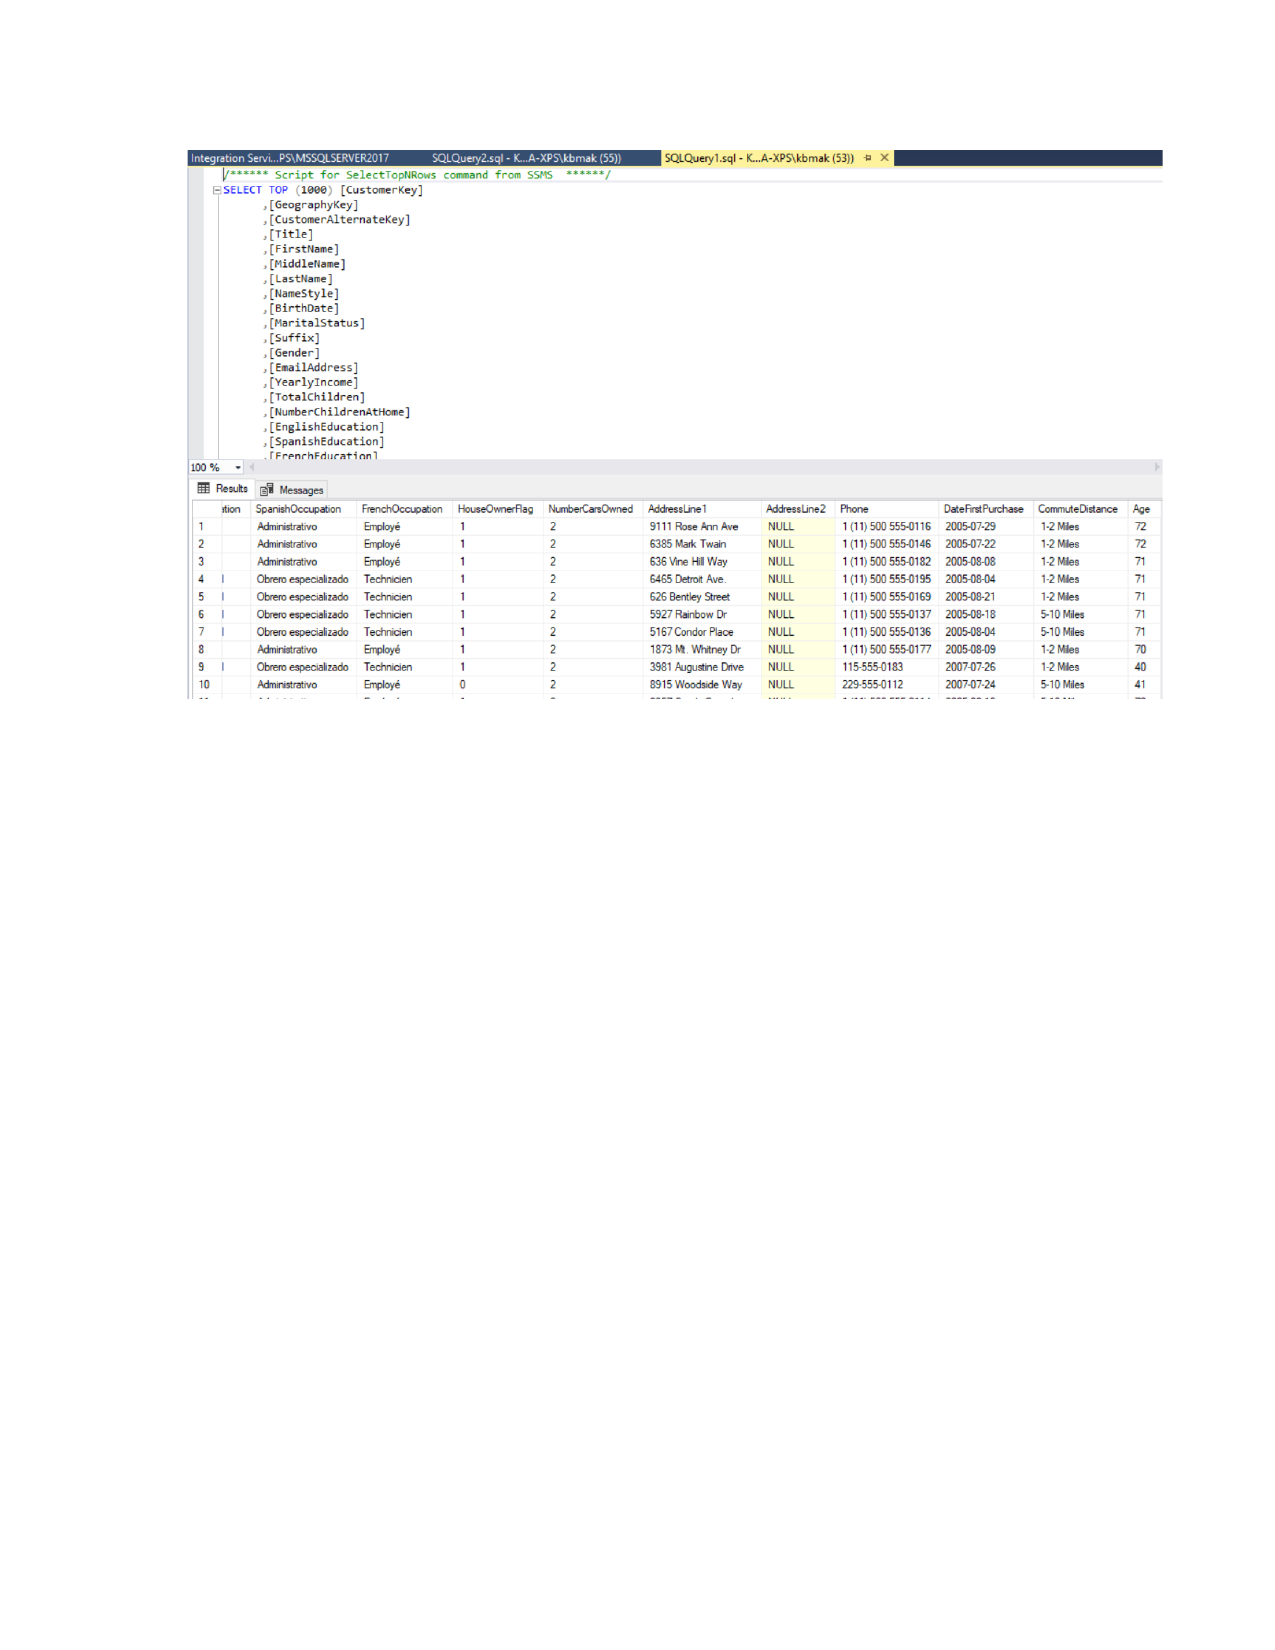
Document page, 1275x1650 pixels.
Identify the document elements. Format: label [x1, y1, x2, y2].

picture [187, 150, 1163, 699]
